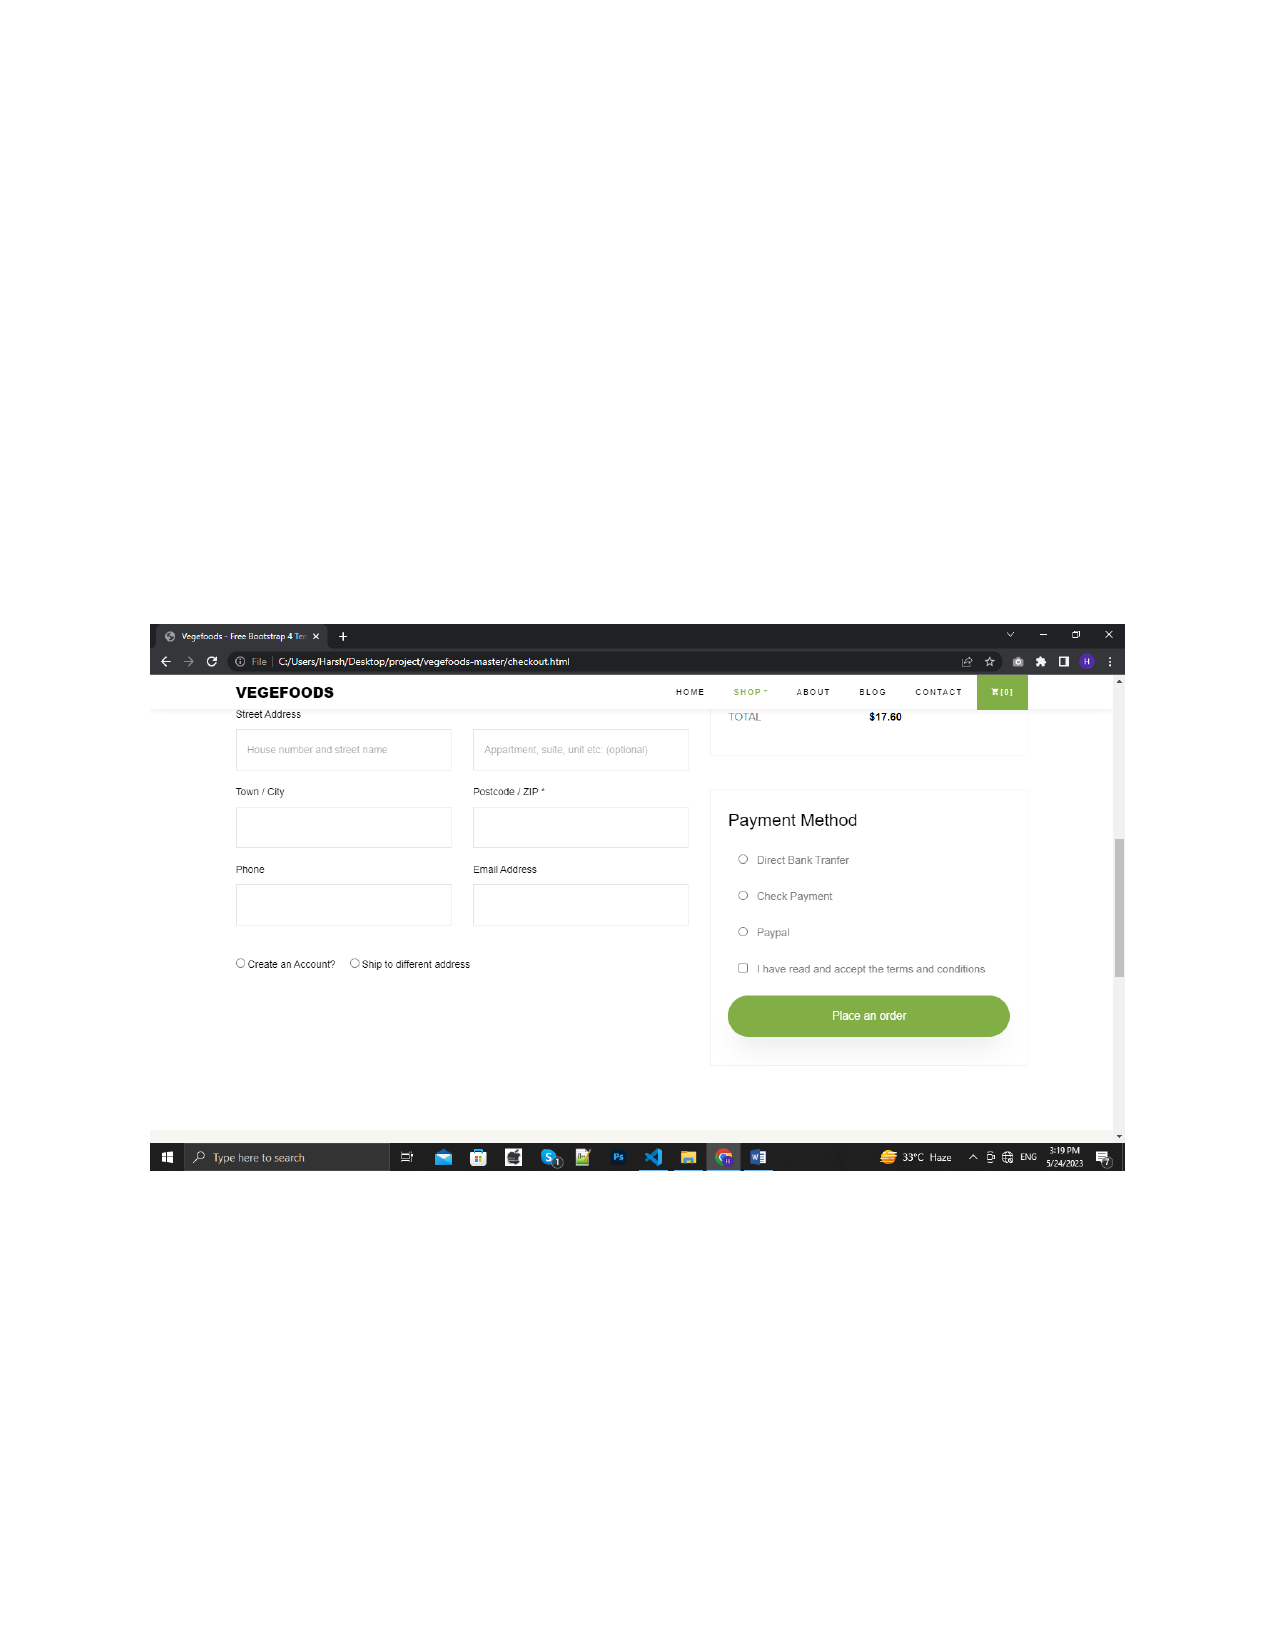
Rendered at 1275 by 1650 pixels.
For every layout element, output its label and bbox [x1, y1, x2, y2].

picture [150, 624, 1125, 1171]
